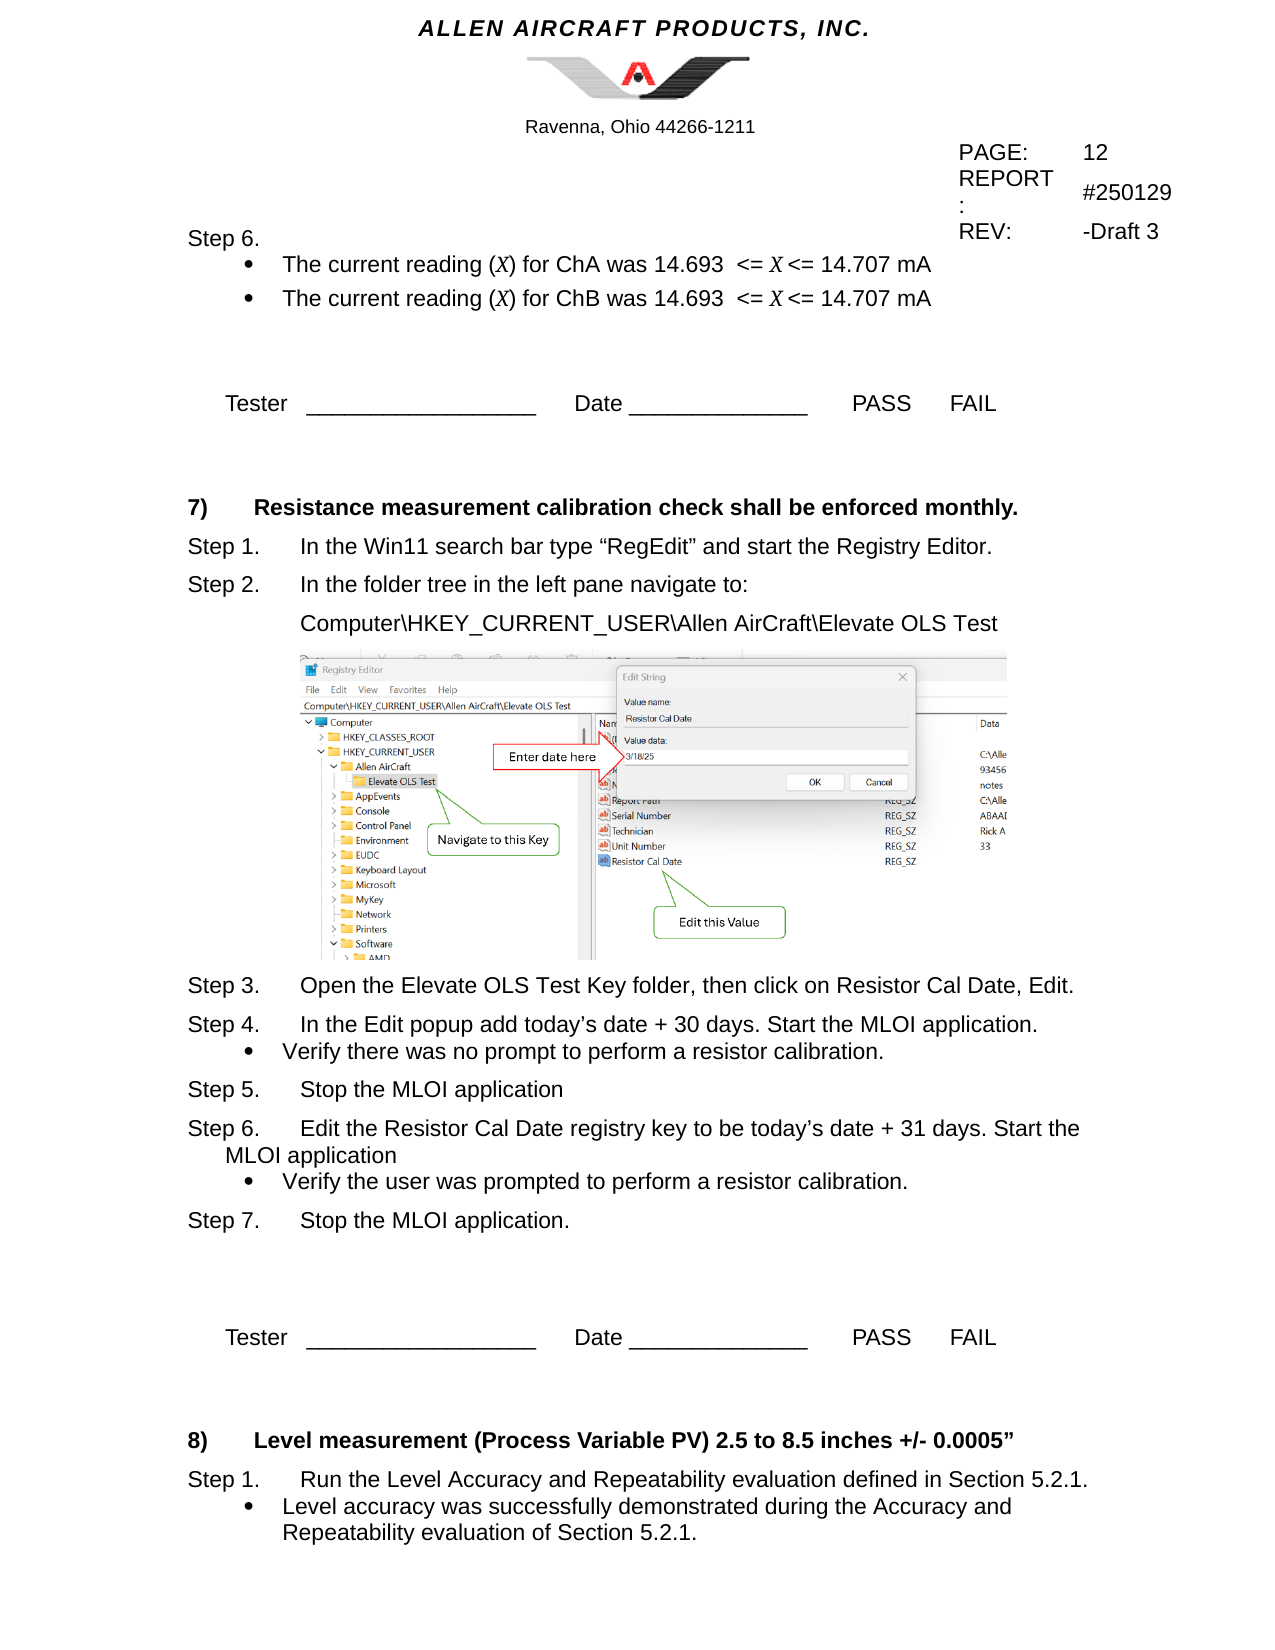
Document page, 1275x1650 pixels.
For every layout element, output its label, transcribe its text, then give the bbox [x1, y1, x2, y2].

list Stop the MLOI application [187, 1076, 1125, 1103]
text Verify the user was prompted to perform a resistor calibration. [244, 1168, 1125, 1194]
text The current reading (X) for ChA was 14.693 <= X <= 14.707 mA [244, 251, 1125, 278]
list Open the Elevate OLS Test Key folder, then click on Resistor Cal Date, Edit. [187, 972, 1125, 999]
list Edit the Resistor Cal Date registry key to be today’s date + 31 days. Start the MLOI application [187, 1115, 1125, 1168]
list In the Edit popup add today’s date + 30 days. Start the MLOI application. [187, 1011, 1125, 1038]
list Computer\HKEY_CURRENT_USER\Allen AirCraft\Elevate OLS Test [225, 610, 1125, 637]
text Tester __________________ Date ______________ PASS FAIL [225, 1323, 1125, 1350]
text Verify there was no prompt to perform a resistor calibration. [244, 1038, 1125, 1064]
list Run the Level Accuracy and Repeatability evaluation defined in Section 5.2.1. [187, 1466, 1125, 1493]
picture [300, 649, 1007, 960]
text Level accuracy was successfully demonstrated during the Accuracy and Repeatability evaluation of Section 5.2.1. [244, 1493, 1125, 1545]
text Resistance measurement calibration check shall be enforced monthly. [187, 494, 1125, 520]
list Stop the MLOI application. [187, 1207, 1125, 1233]
list In the folder tree in the left pane navigate to: [187, 571, 1125, 598]
text Tester __________________ Date ______________ PASS FAIL [225, 390, 1125, 416]
list In the Win11 search bar type “RegEdit” and start the Registry Editor. [187, 533, 1125, 559]
text The current reading (X) for ChB was 14.693 <= X <= 14.707 mA [244, 285, 1125, 312]
text Level measurement (Process Variable PV) 2.5 to 8.5 inches +/- 0.0005” [187, 1427, 1125, 1454]
